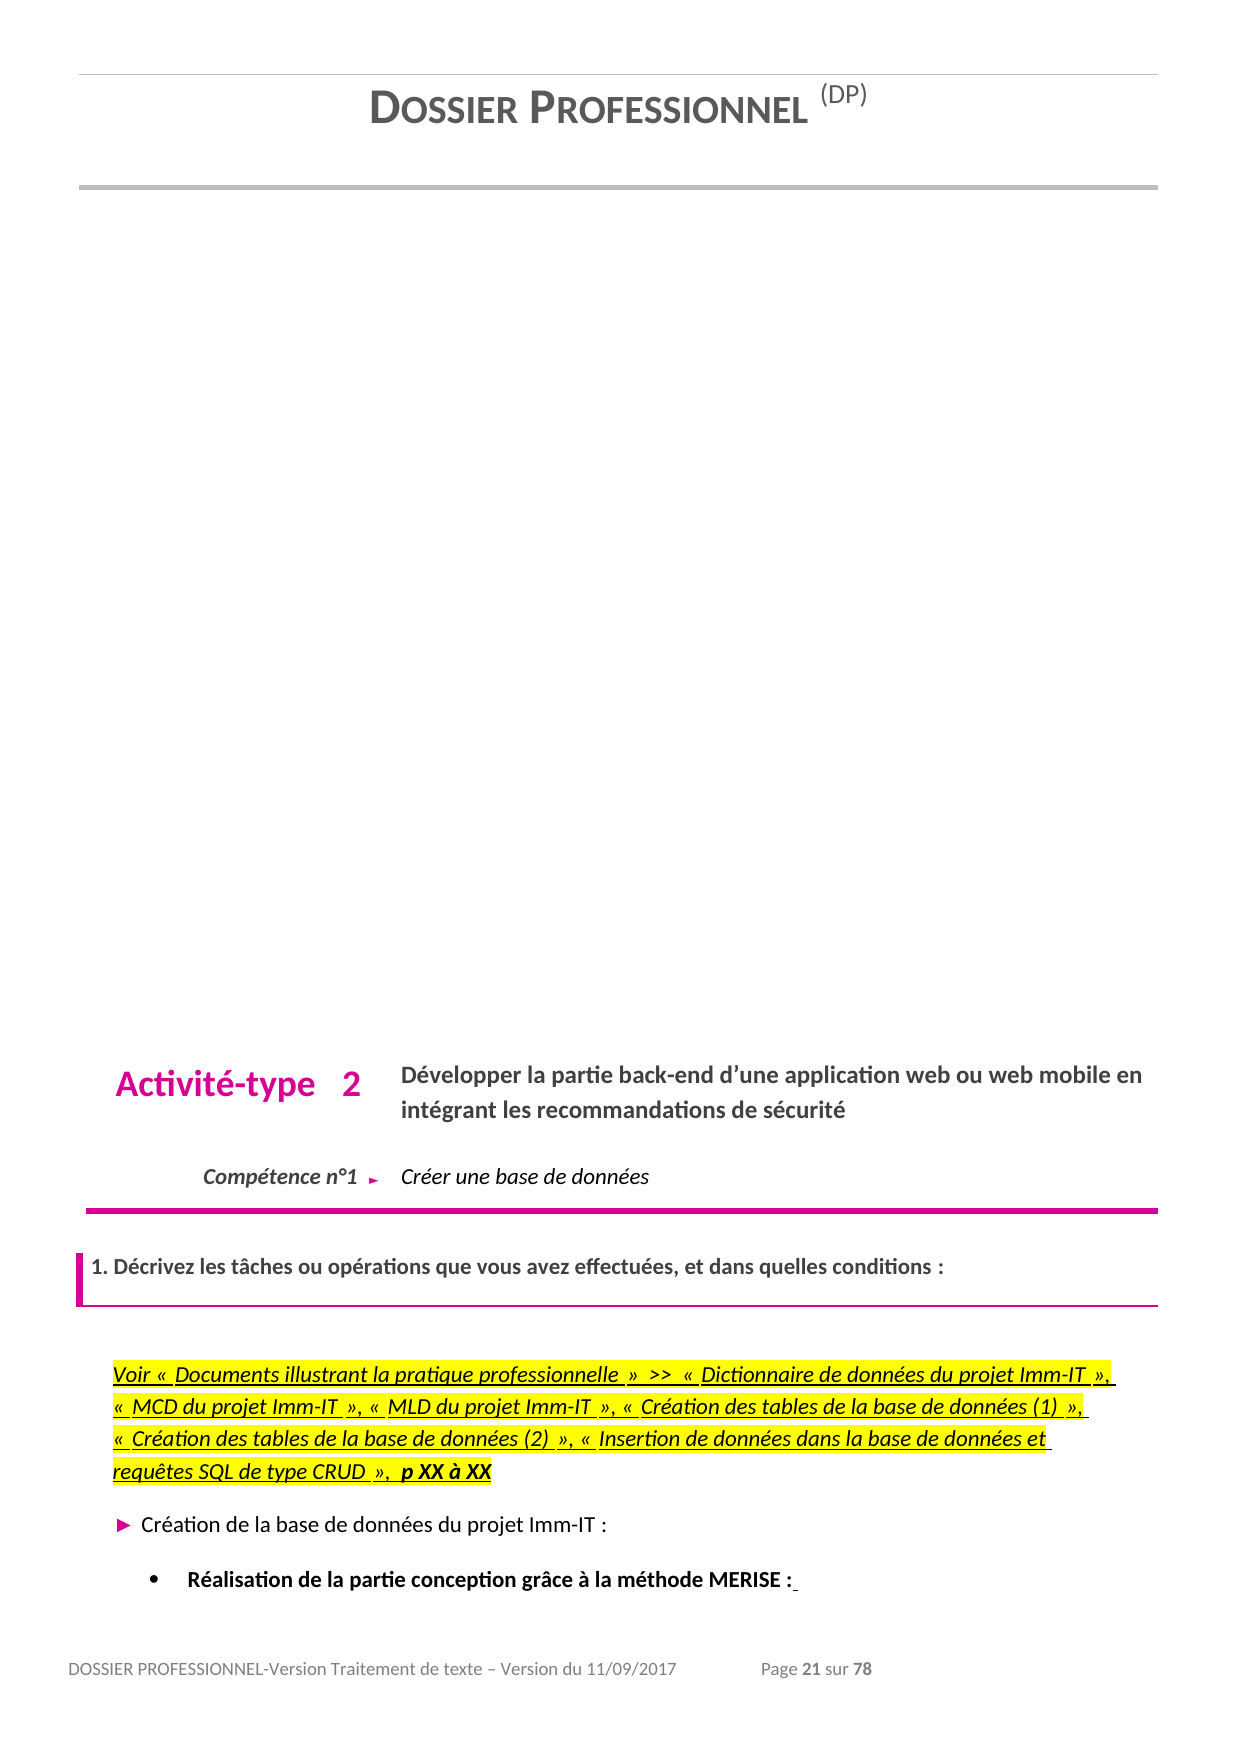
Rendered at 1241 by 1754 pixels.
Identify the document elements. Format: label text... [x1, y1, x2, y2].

table_header Activité-type [79, 1060, 331, 1150]
text Voir « Documents illustrant la pratique professionnelle » >> « Dictionnaire de données du projet Imm-IT », « MCD du projet Imm-IT », « MLD du projet Imm-IT », « Création des tables de la base de données (1) », « Création des tables de la base de données (2) », « Insertion de données dans la base de données et requêtes SQL de type CRUD », p XX à XX [112, 1360, 1128, 1485]
table_header 2 [331, 1060, 389, 1150]
text ► Création de la base de données du projet Imm-IT : [112, 1510, 1128, 1538]
list Réalisation de la partie conception grâce à la méthode MERISE : [150, 1566, 1128, 1594]
table_cell Compétence n°1 ► [79, 1150, 389, 1208]
table_header Développer la partie back-end d’une application web ou web mobile en intégrant les recommandations de sécurité [390, 1060, 1157, 1150]
table_cell Créer une base de données [390, 1150, 1157, 1208]
table_cell 1. Décrivez les tâches ou opérations que vous avez effectuées, et dans quelles conditions : [83, 1253, 1157, 1305]
table_cell [79, 1208, 1157, 1252]
